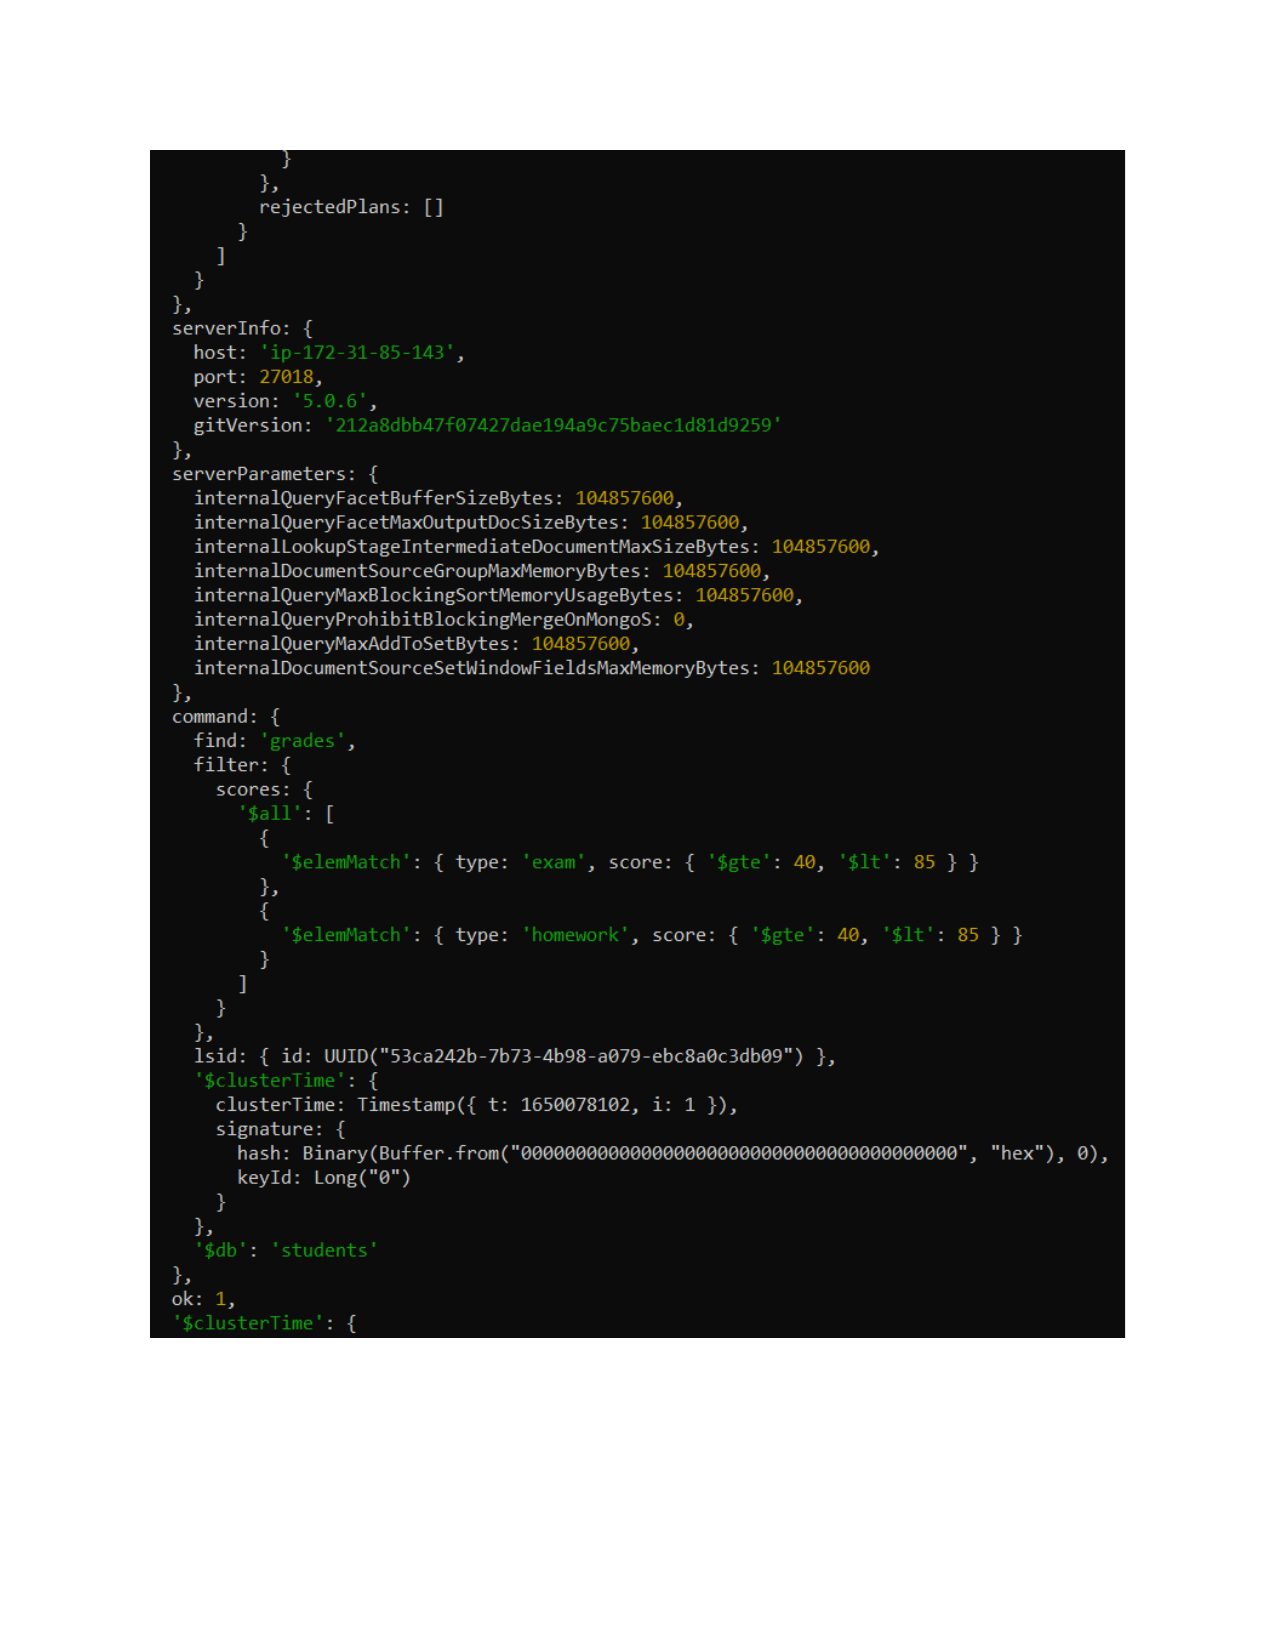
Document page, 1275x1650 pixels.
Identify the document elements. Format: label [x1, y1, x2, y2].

picture [150, 150, 1125, 1338]
